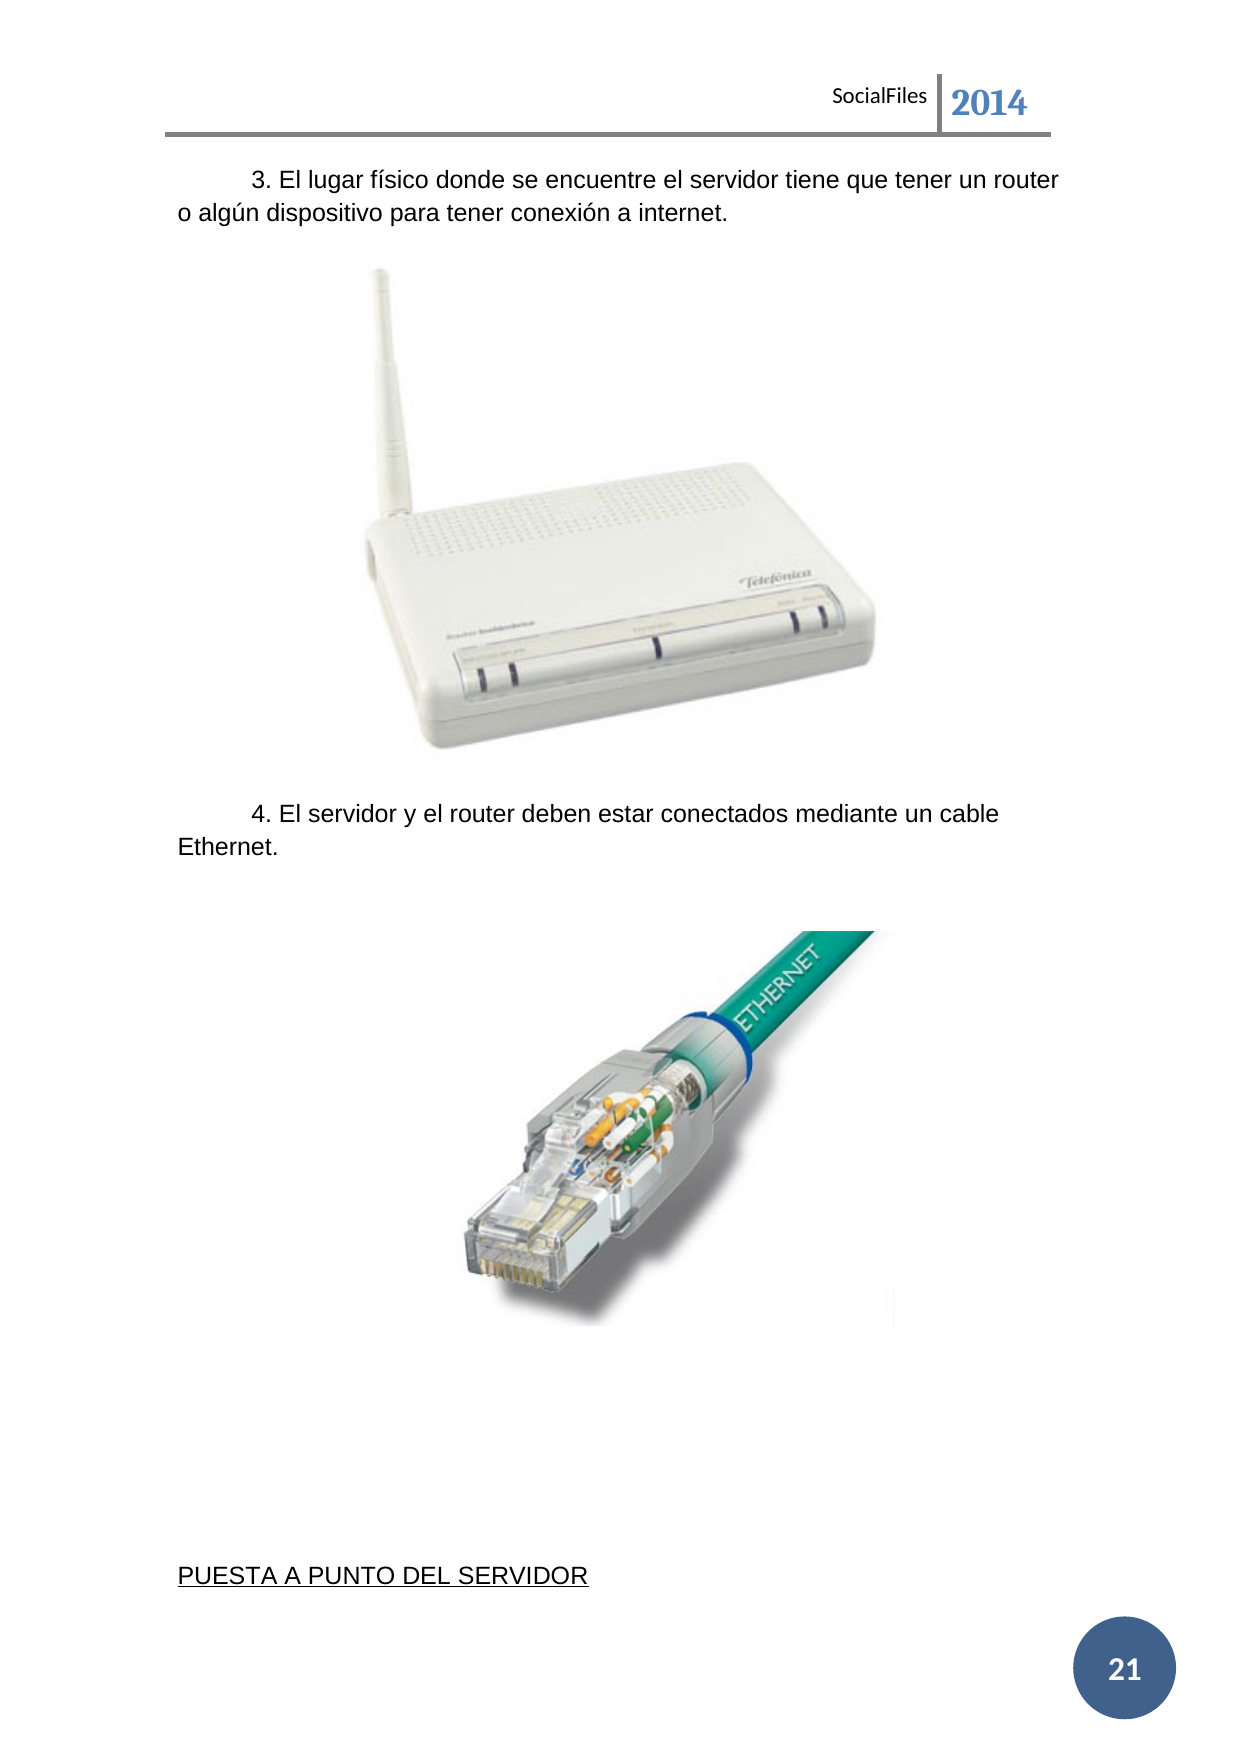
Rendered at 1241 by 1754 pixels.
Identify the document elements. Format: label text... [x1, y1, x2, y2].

text 4. El servidor y el router deben estar conectados mediante un cable Ethernet. [177, 799, 1063, 861]
text PUESTA A PUNTO DEL SERVIDOR [177, 1561, 1063, 1589]
picture [345, 931, 895, 1326]
text 3. El lugar físico donde se encuentre el servidor tiene que tener un router o algún dispositivo para tener conexión a internet. [177, 164, 1063, 226]
picture [347, 263, 894, 762]
